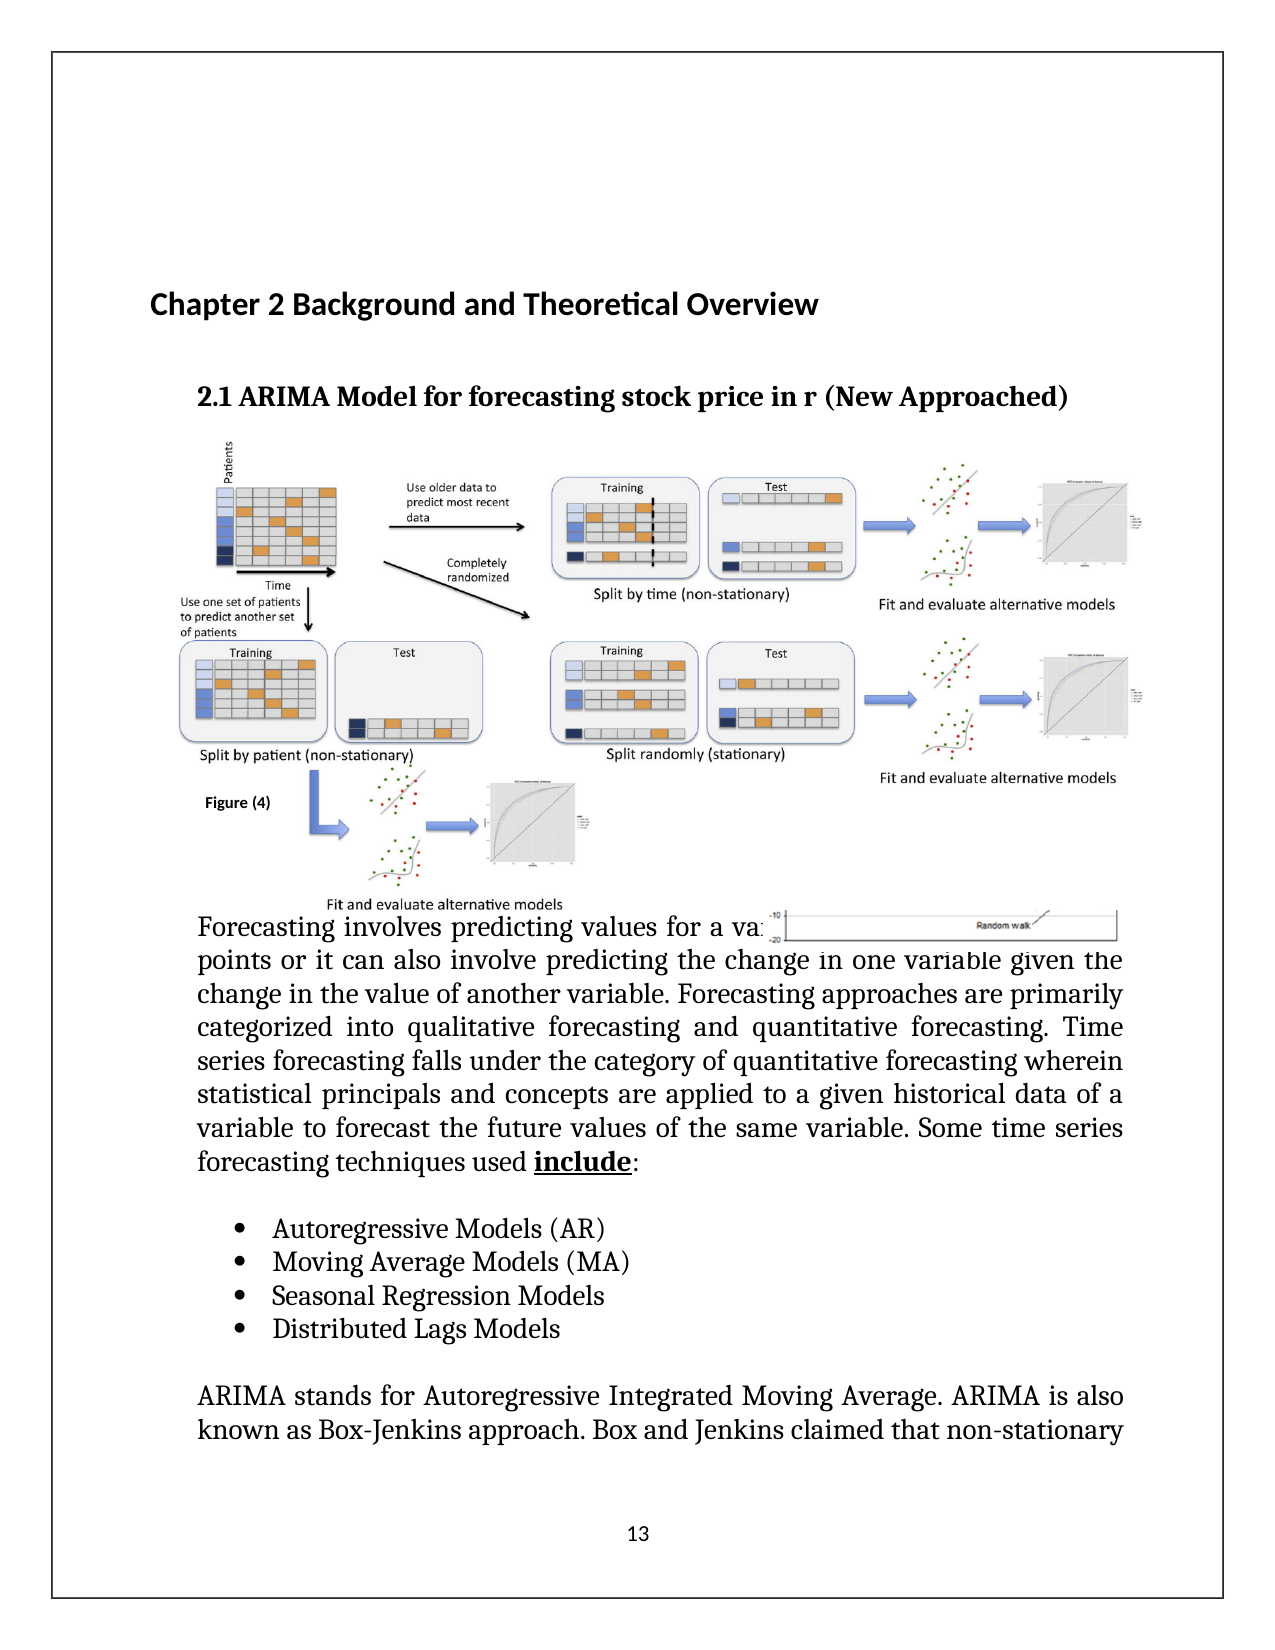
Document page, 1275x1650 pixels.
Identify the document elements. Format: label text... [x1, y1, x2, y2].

list Seasonal Regression Models [234, 1279, 1125, 1312]
picture [176, 441, 1143, 952]
list Distributed Lags Models [234, 1312, 1125, 1346]
text Chapter 2 Background and Theoretical Overview [150, 283, 1125, 323]
text 2.1 ARIMA Model for forecasting stock price in r (New Approached) [197, 380, 1125, 414]
list Moving Average Models (MA) [234, 1245, 1125, 1279]
text Forecasting involves predicting values for a variable using its historical data points or it can also involve predicting the change in one variable given the change in the value of another variable. Forecasting approaches are primarily categorized into qualitative forecasting and quantitative forecasting. Time series forecasting falls under the category of quantitative forecasting wherein statistical principals and concepts are applied to a given historical data of a variable to forecast the future values of the same variable. Some time series forecasting techniques used include: [197, 910, 1125, 1178]
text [197, 1346, 1125, 1447]
list Autoregressive Models (AR) [234, 1212, 1125, 1245]
